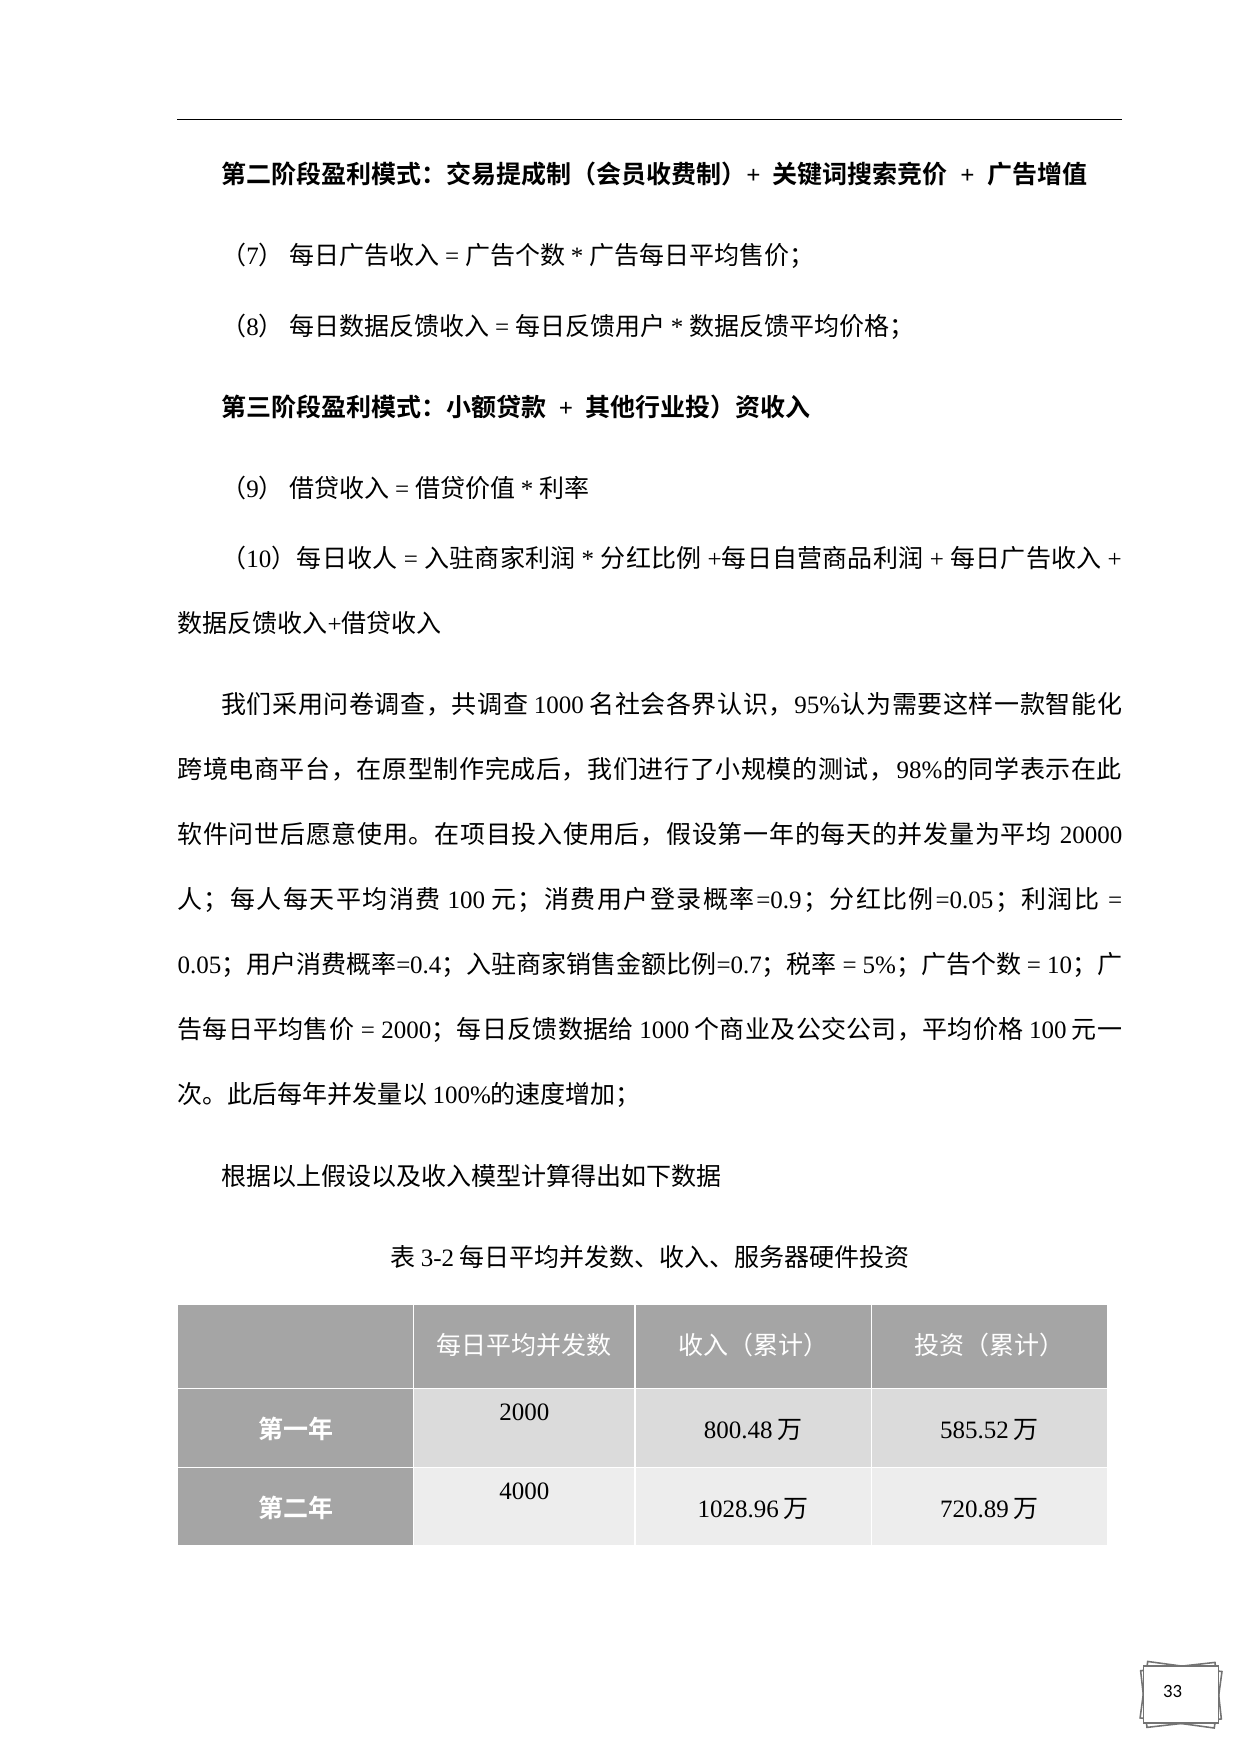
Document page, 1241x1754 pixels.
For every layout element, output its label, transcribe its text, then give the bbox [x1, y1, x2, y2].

text 根据以上假设以及收入模型计算得出如下数据 [177, 1142, 1122, 1207]
table_cell 1028.96万 [636, 1468, 871, 1545]
text （8） 每日数据反馈收入 = 每日反馈用户 * 数据反馈平均价格； [177, 292, 1122, 357]
table_cell 800.48万 [636, 1389, 871, 1467]
text （9） 借贷收入 = 借贷价值 * 利率 [177, 454, 1122, 519]
text （10）每日收人 = 入驻商家利润 * 分红比例 +每日自营商品利润 + 每日广告收入 + 数据反馈收入+借贷收入 [177, 524, 1122, 654]
text 第二阶段盈利模式：交易提成制（会员收费制）+ 关键词搜索竞价 + 广告增值 [177, 140, 1122, 205]
table_cell 585.52万 [872, 1389, 1107, 1467]
text 我们采用问卷调查，共调查1000名社会各界认识，95%认为需要这样一款智能化跨境电商平台，在原型制作完成后，我们进行了小规模的测试，98%的同学表示在此软件问世后愿意使用。在项目投入使用后，假设第一年的每天的并发量为平均20000人；每人每天平均消费100元；消费用户登录概率=0.9；分红比例=0.05；利润比 = 0.05；用户消费概率=0.4；入驻商家销售金额比例=0.7；税率 = 5%；广告个数 = 10；广告每日平均售价 = 2000；每日反馈数据给1000个商业及公交公司，平均价格100元一次。此后每年并发量以100%的速度增加； [177, 671, 1122, 1126]
text （7） 每日广告收入 = 广告个数 * 广告每日平均售价； [177, 221, 1122, 286]
table_cell 4000 [414, 1468, 634, 1545]
text 第三阶段盈利模式：小额贷款 + 其他行业投）资收入 [177, 373, 1122, 438]
table_cell 720.89万 [872, 1468, 1107, 1545]
table_header 每日平均并发数 [414, 1305, 634, 1388]
table_header 投资（累计） [872, 1305, 1107, 1388]
table_cell 第二年 [178, 1468, 413, 1545]
table_cell 2000 [414, 1389, 634, 1467]
table_header [178, 1305, 413, 1388]
table_header 收入（累计） [636, 1305, 871, 1388]
text 表3-2每日平均并发数、收入、服务器硬件投资 [177, 1223, 1122, 1288]
table_cell 第一年 [178, 1389, 413, 1467]
